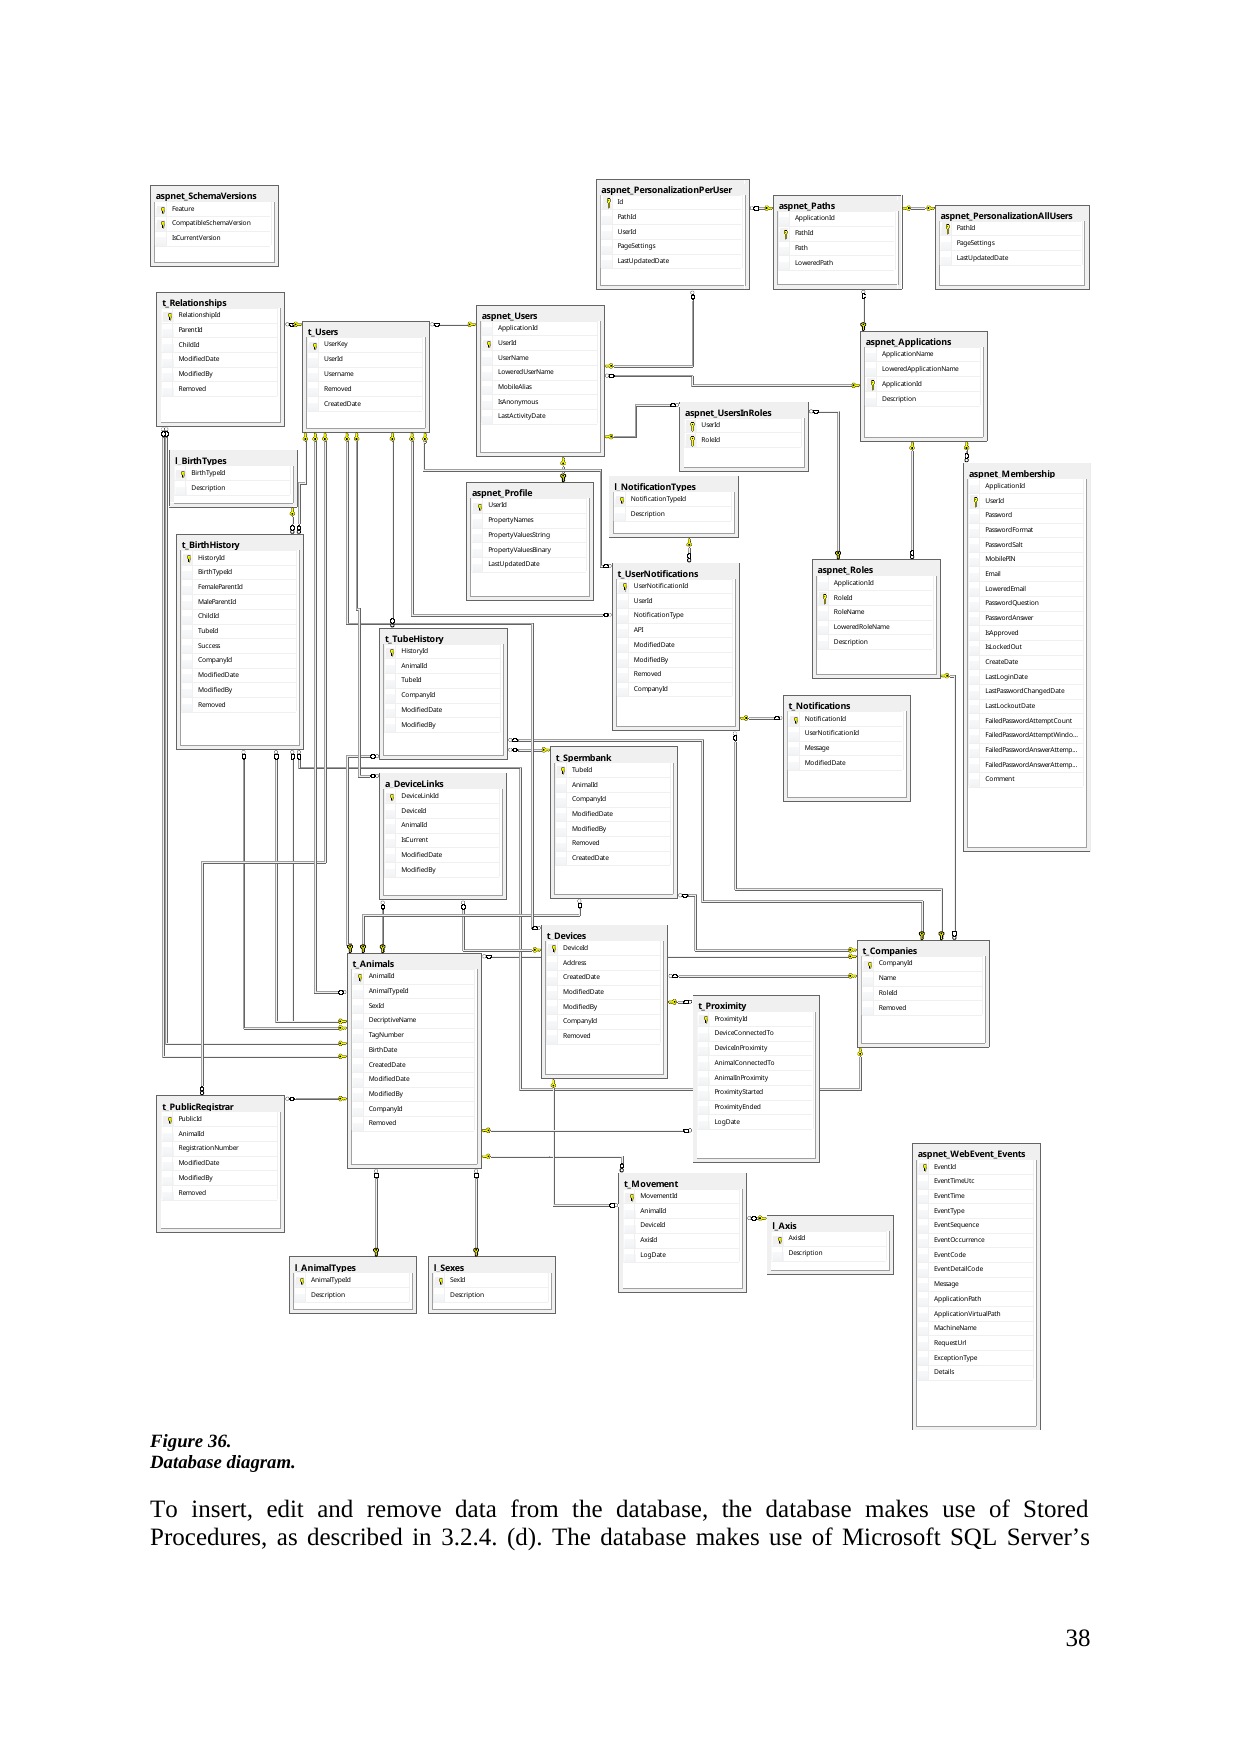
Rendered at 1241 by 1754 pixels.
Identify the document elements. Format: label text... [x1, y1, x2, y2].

text Database diagram. [150, 1451, 1090, 1473]
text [150, 1494, 1090, 1551]
text Figure 36. [150, 1430, 1090, 1451]
